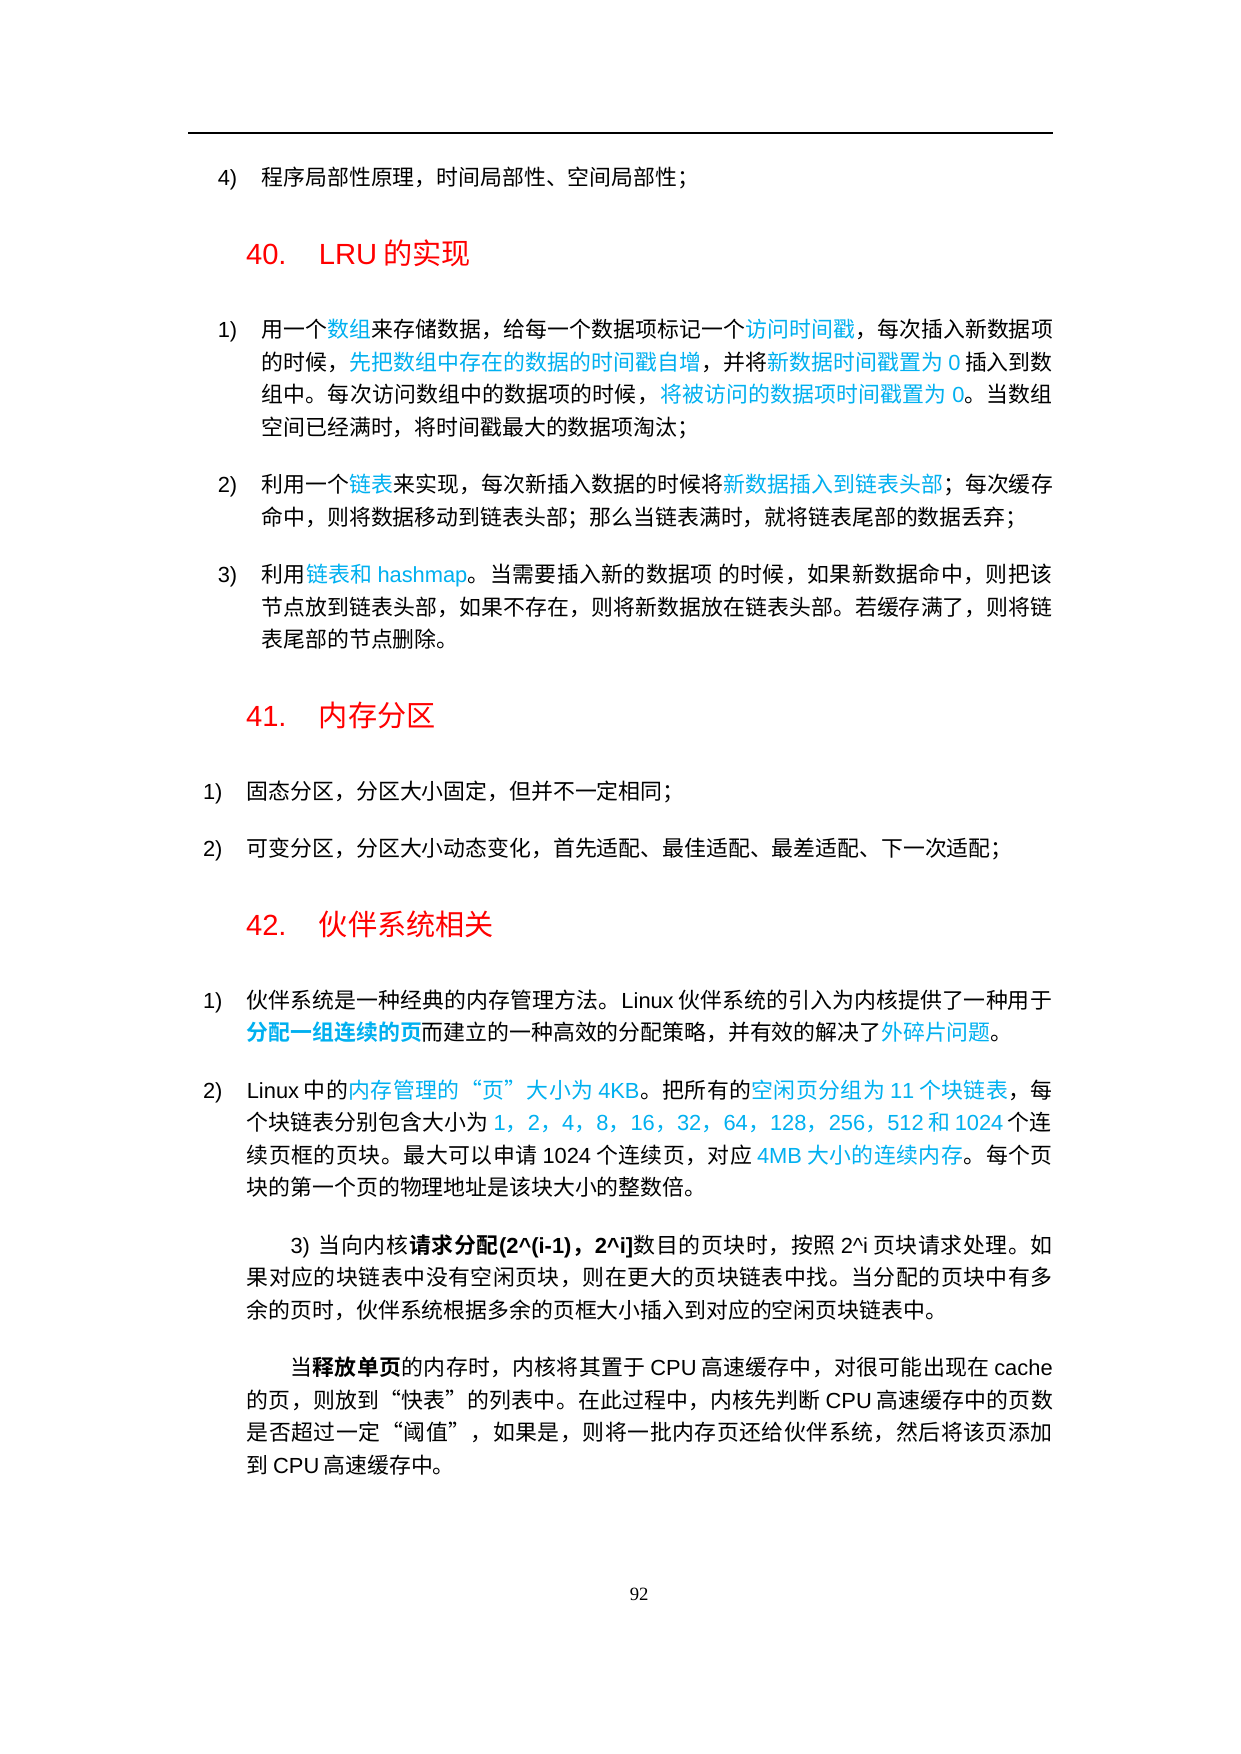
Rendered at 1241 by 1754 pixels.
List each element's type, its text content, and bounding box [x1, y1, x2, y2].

list Linux中的内存管理的“页”大小为4KB。把所有的空闲页分组为11个块链表，每个块链表分别包含大小为1，2，4，8，16，32，64，128，256，512和1024个连续页框的页块。最大可以申请1024个连续页，对应4MB大小的连续内存。每个页块的第一个页的物理地址是该块大小的整数倍。 [203, 1072, 1053, 1202]
list 利用一个链表来实现，每次新插入数据的时候将新数据插入到链表头部；每次缓存命中，则将数据移动到链表头部；那么当链表满时，就将链表尾部的数据丢弃； [218, 467, 1053, 532]
subtitle LRU的实现 [187, 219, 1053, 284]
list 当向内核请求分配(2^(i-1)，2^i]数目的页块时，按照2^i页块请求处理。如果对应的块链表中没有空闲页块，则在更大的页块链表中找。当分配的页块中有多余的页时，伙伴系统根据多余的页框大小插入到对应的空闲页块链表中。 [247, 1227, 1053, 1325]
list 程序局部性原理，时间局部性、空间局部性； [218, 160, 1053, 192]
subtitle 伙伴系统相关 [187, 890, 1053, 955]
text 当释放单页的内存时，内核将其置于CPU高速缓存中，对很可能出现在cache的页，则放到“快表”的列表中。在此过程中，内核先判断CPU高速缓存中的页数是否超过一定“阈值”，如果是，则将一批内存页还给伙伴系统，然后将该页添加到CPU高速缓存中。 [247, 1350, 1053, 1480]
list 利用链表和hashmap。当需要插入新的数据项 的时候，如果新数据命中，则把该节点放到链表头部，如果不存在，则将新数据放在链表头部。若缓存满了，则将链表尾部的节点删除。 [218, 557, 1053, 654]
subtitle 内存分区 [187, 681, 1053, 746]
list 用一个数组来存储数据，给每一个数据项标记一个访问时间戳，每次插入新数据项的时候，先把数组中存在的数据的时间戳自增，并将新数据时间戳置为0插入到数组中。每次访问数组中的数据项的时候，将被访问的数据项时间戳置为0。当数组空间已经满时，将时间戳最大的数据项淘汰； [218, 312, 1053, 442]
list 伙伴系统是一种经典的内存管理方法。Linux伙伴系统的引入为内核提供了一种用于分配一组连续的页而建立的一种高效的分配策略，并有效的解决了外碎片问题。 [203, 982, 1053, 1047]
list 可变分区，分区大小动态变化，首先适配、最佳适配、最差适配、下一次适配； [203, 831, 1053, 863]
list 固态分区，分区大小固定，但并不一定相同； [203, 773, 1053, 806]
